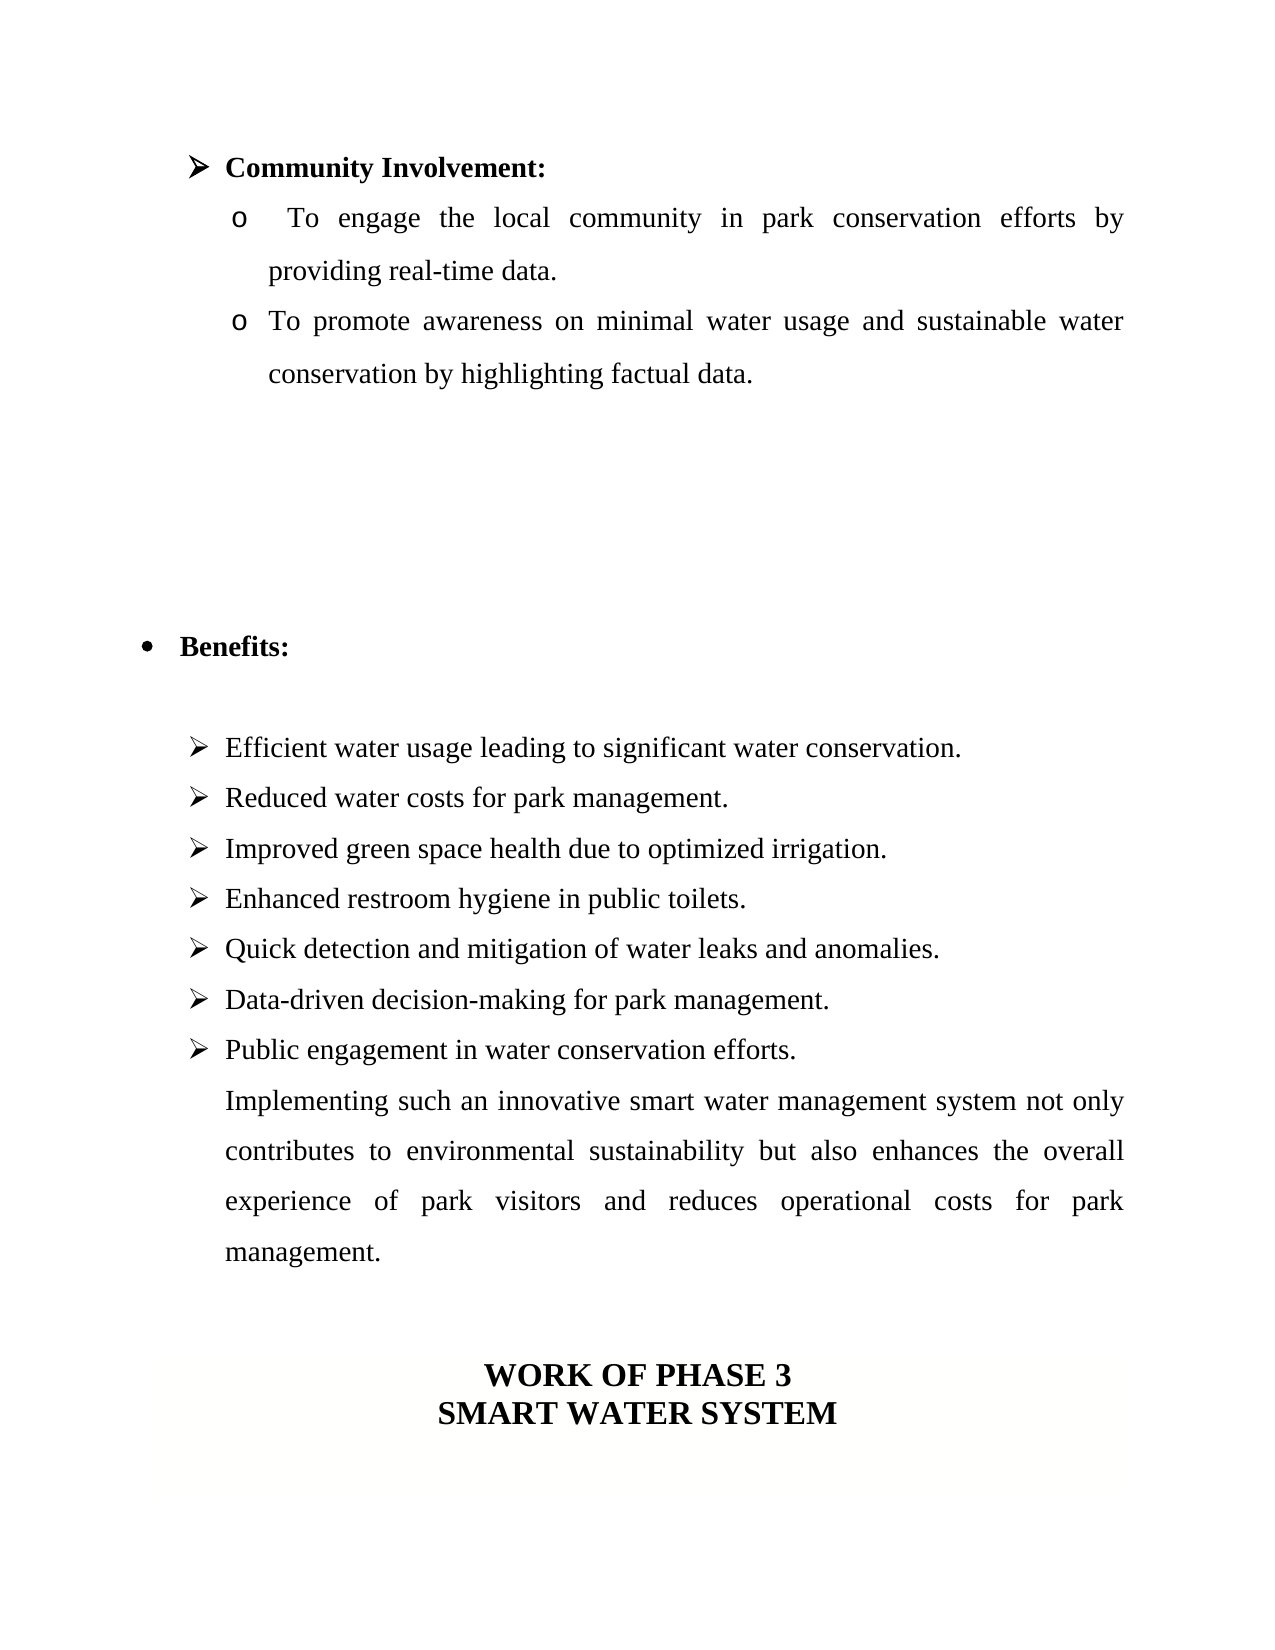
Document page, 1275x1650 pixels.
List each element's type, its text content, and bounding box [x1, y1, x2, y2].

list To promote awareness on minimal water usage and sustainable water conservation by highlighting factual data. [231, 303, 1125, 390]
text SMART WATER SYSTEM [150, 1393, 1125, 1432]
list Efficient water usage leading to significant water conservation. [187, 730, 1125, 763]
text WORK OF PHASE 3 [150, 1355, 1125, 1393]
list Benefits: [142, 629, 1125, 663]
list Implementing such an innovative smart water management system not only contributes to environmental sustainability but also enhances the overall experience of park visitors and reduces operational costs for park management. [225, 1083, 1125, 1267]
list Quick detection and mitigation of water leaks and anomalies. [187, 932, 1125, 965]
list Enhanced restroom hygiene in public toilets. [187, 881, 1125, 915]
list To engage the local community in park conservation efforts by providing real-time data. [231, 200, 1125, 287]
list Reduced water costs for park management. [187, 780, 1125, 814]
list Community Involvement: [187, 150, 1125, 184]
list Public engagement in water conservation efforts. [187, 1032, 1125, 1066]
list Data-driven decision-making for park management. [187, 982, 1125, 1016]
list Improved green space health due to optimized irrigation. [187, 831, 1125, 864]
